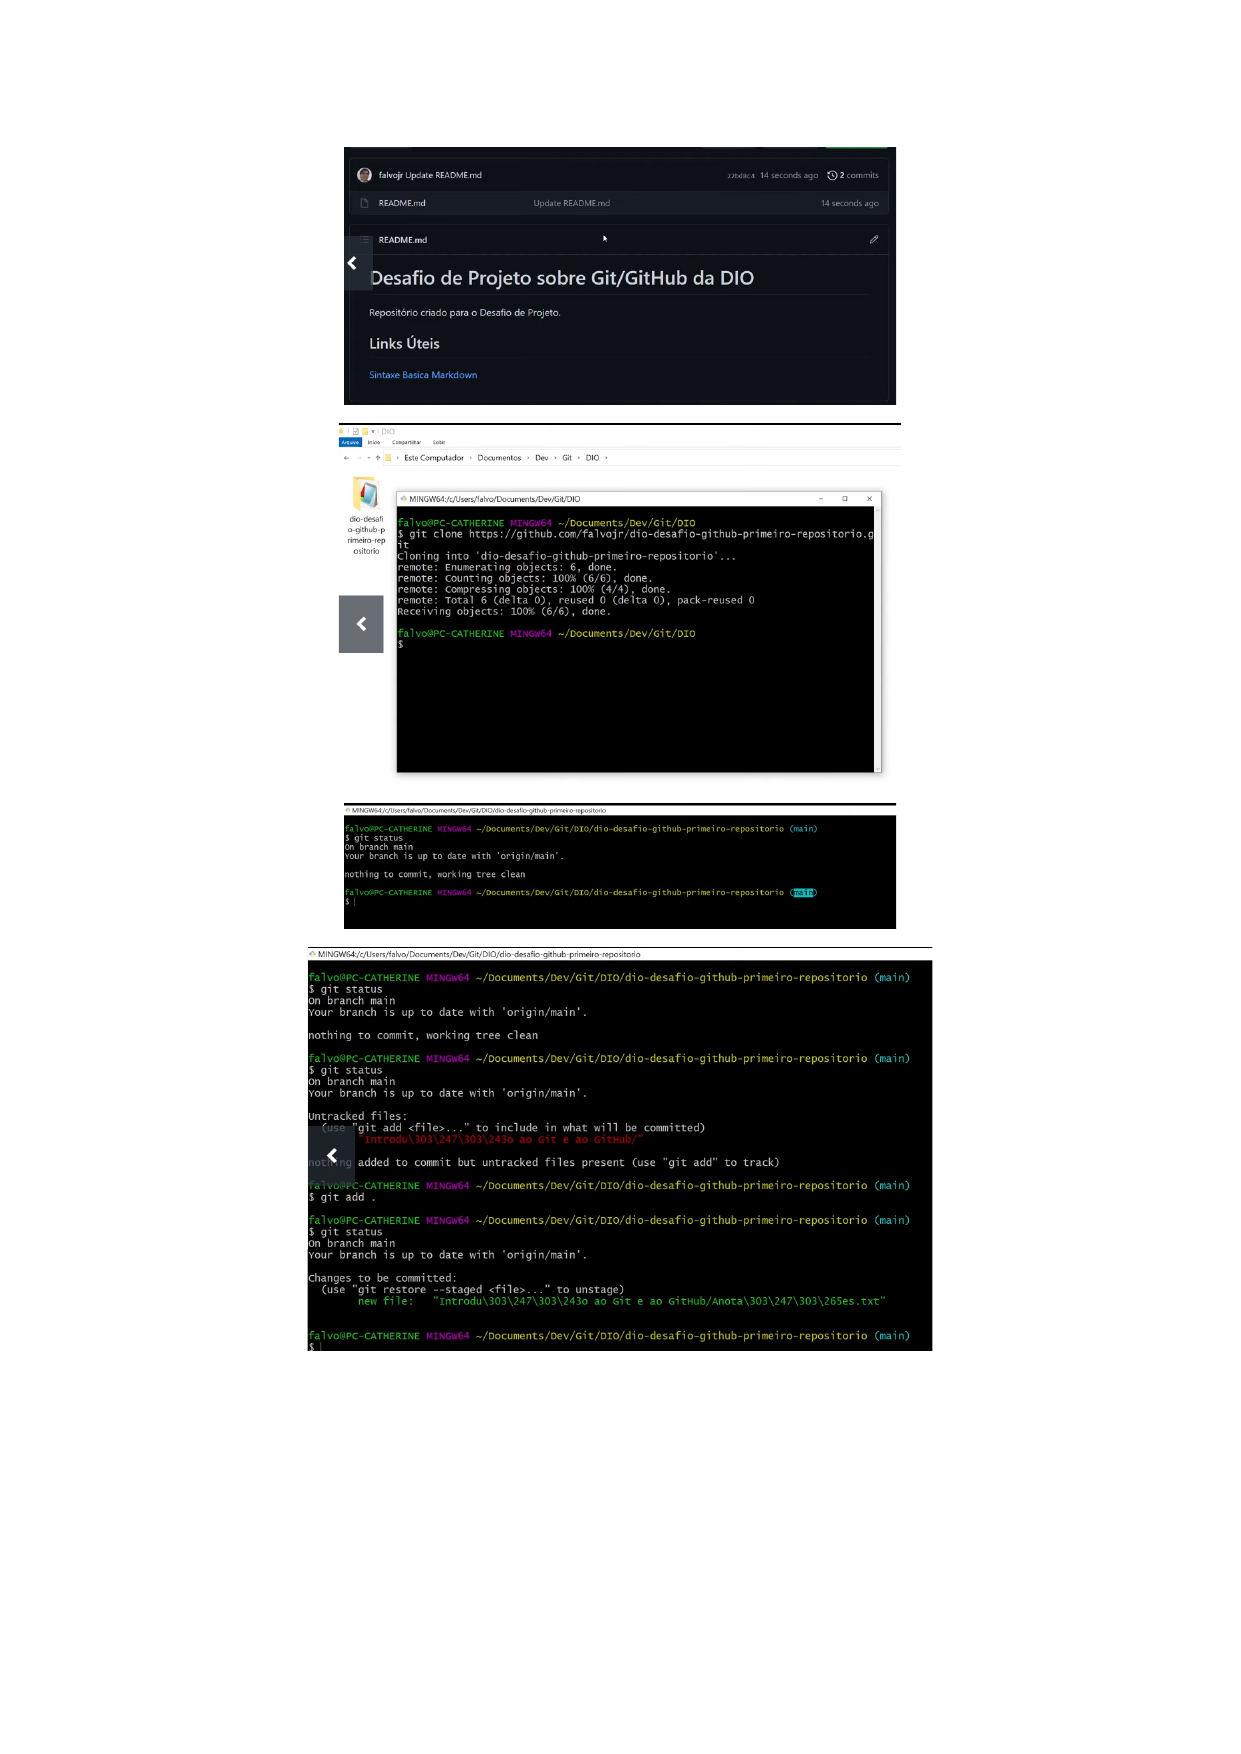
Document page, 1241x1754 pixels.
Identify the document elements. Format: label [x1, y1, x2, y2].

picture [344, 147, 897, 405]
picture [307, 947, 933, 1351]
picture [344, 803, 897, 929]
picture [338, 423, 902, 785]
